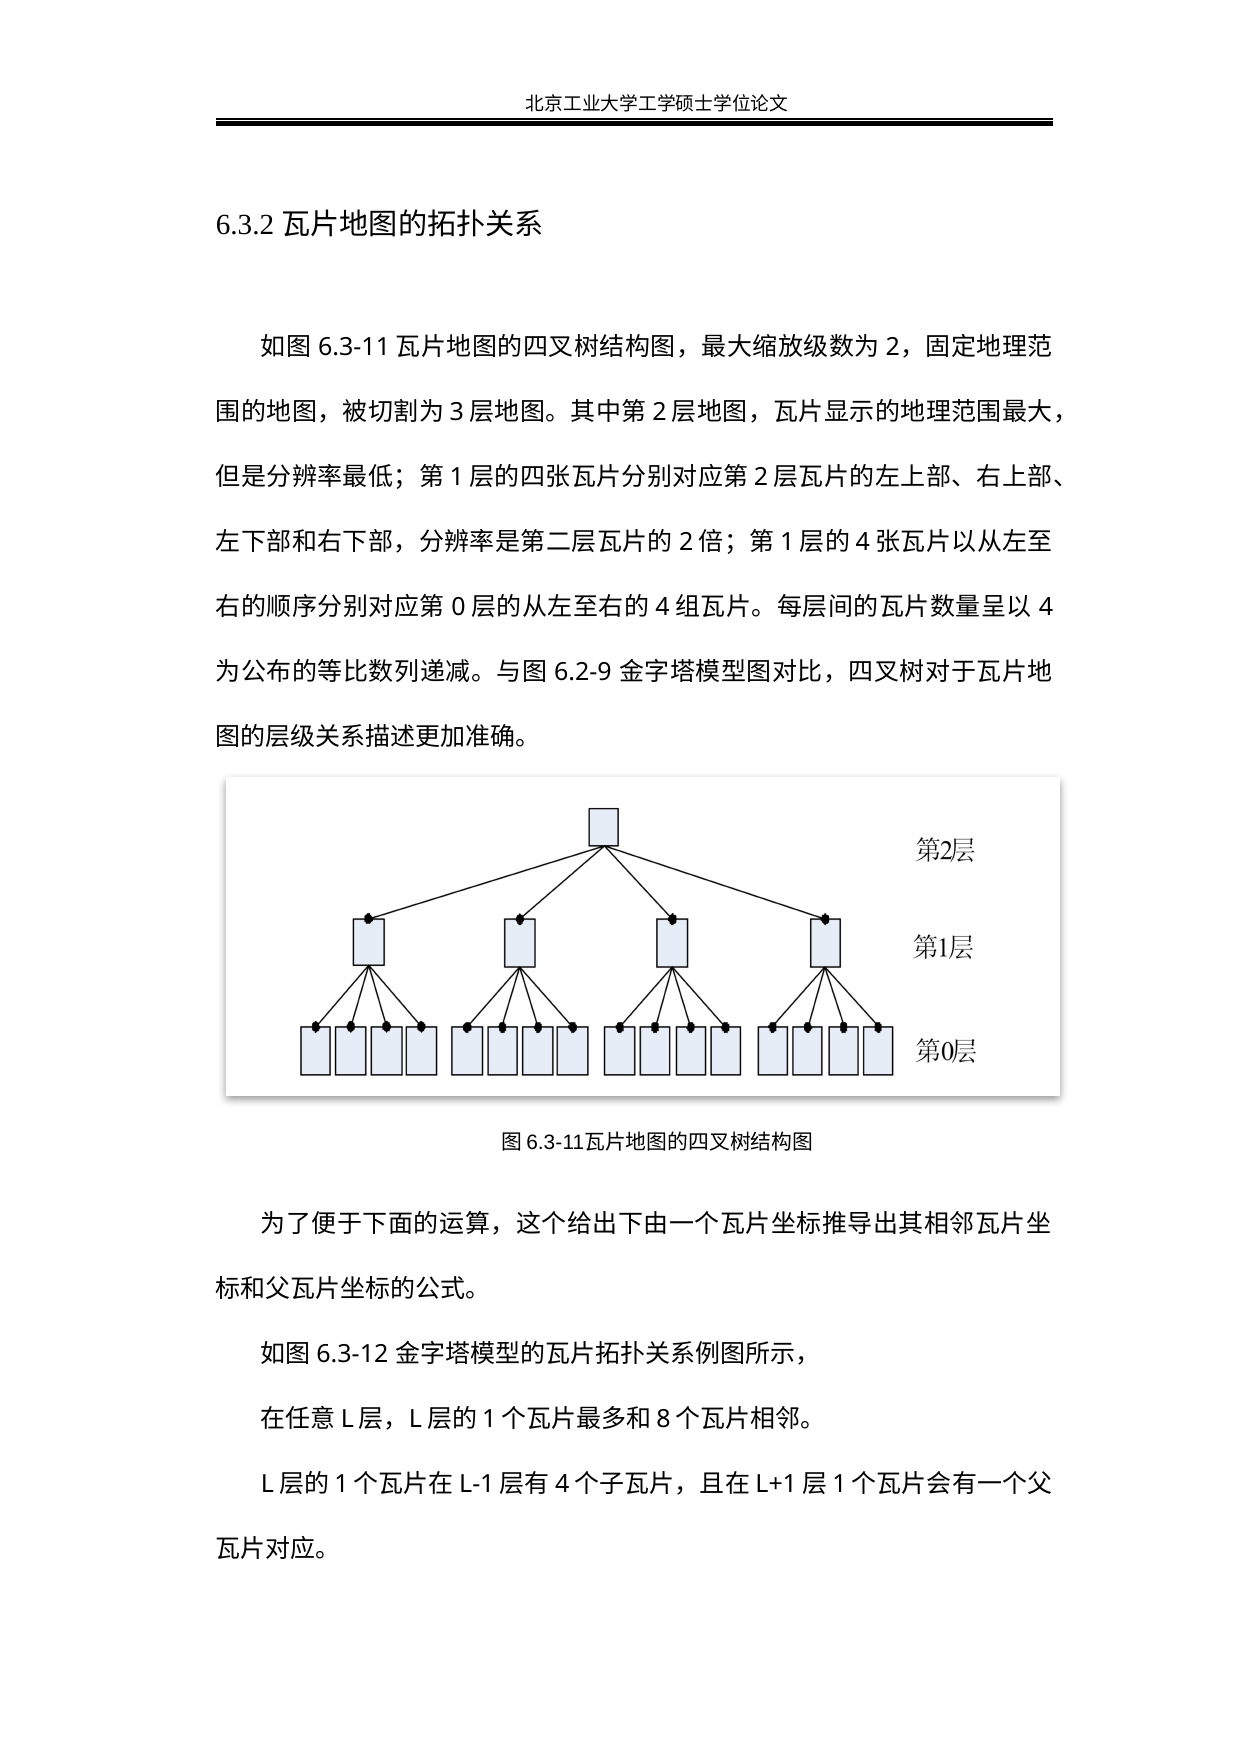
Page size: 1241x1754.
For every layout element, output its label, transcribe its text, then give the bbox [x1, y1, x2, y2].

text 在任意L层，L层的1个瓦片最多和8个瓦片相邻。 [216, 1384, 1053, 1449]
picture [241, 792, 1045, 1081]
text L层的1个瓦片在L-1层有4个子瓦片，且在L+1层1个瓦片会有一个父瓦片对应。 [216, 1449, 1053, 1579]
subtitle 瓦片地图的拓扑关系 [216, 189, 1053, 254]
text 为了便于下面的运算，这个给出下由一个瓦片坐标推导出其相邻瓦片坐标和父瓦片坐标的公式。 [216, 1189, 1053, 1319]
